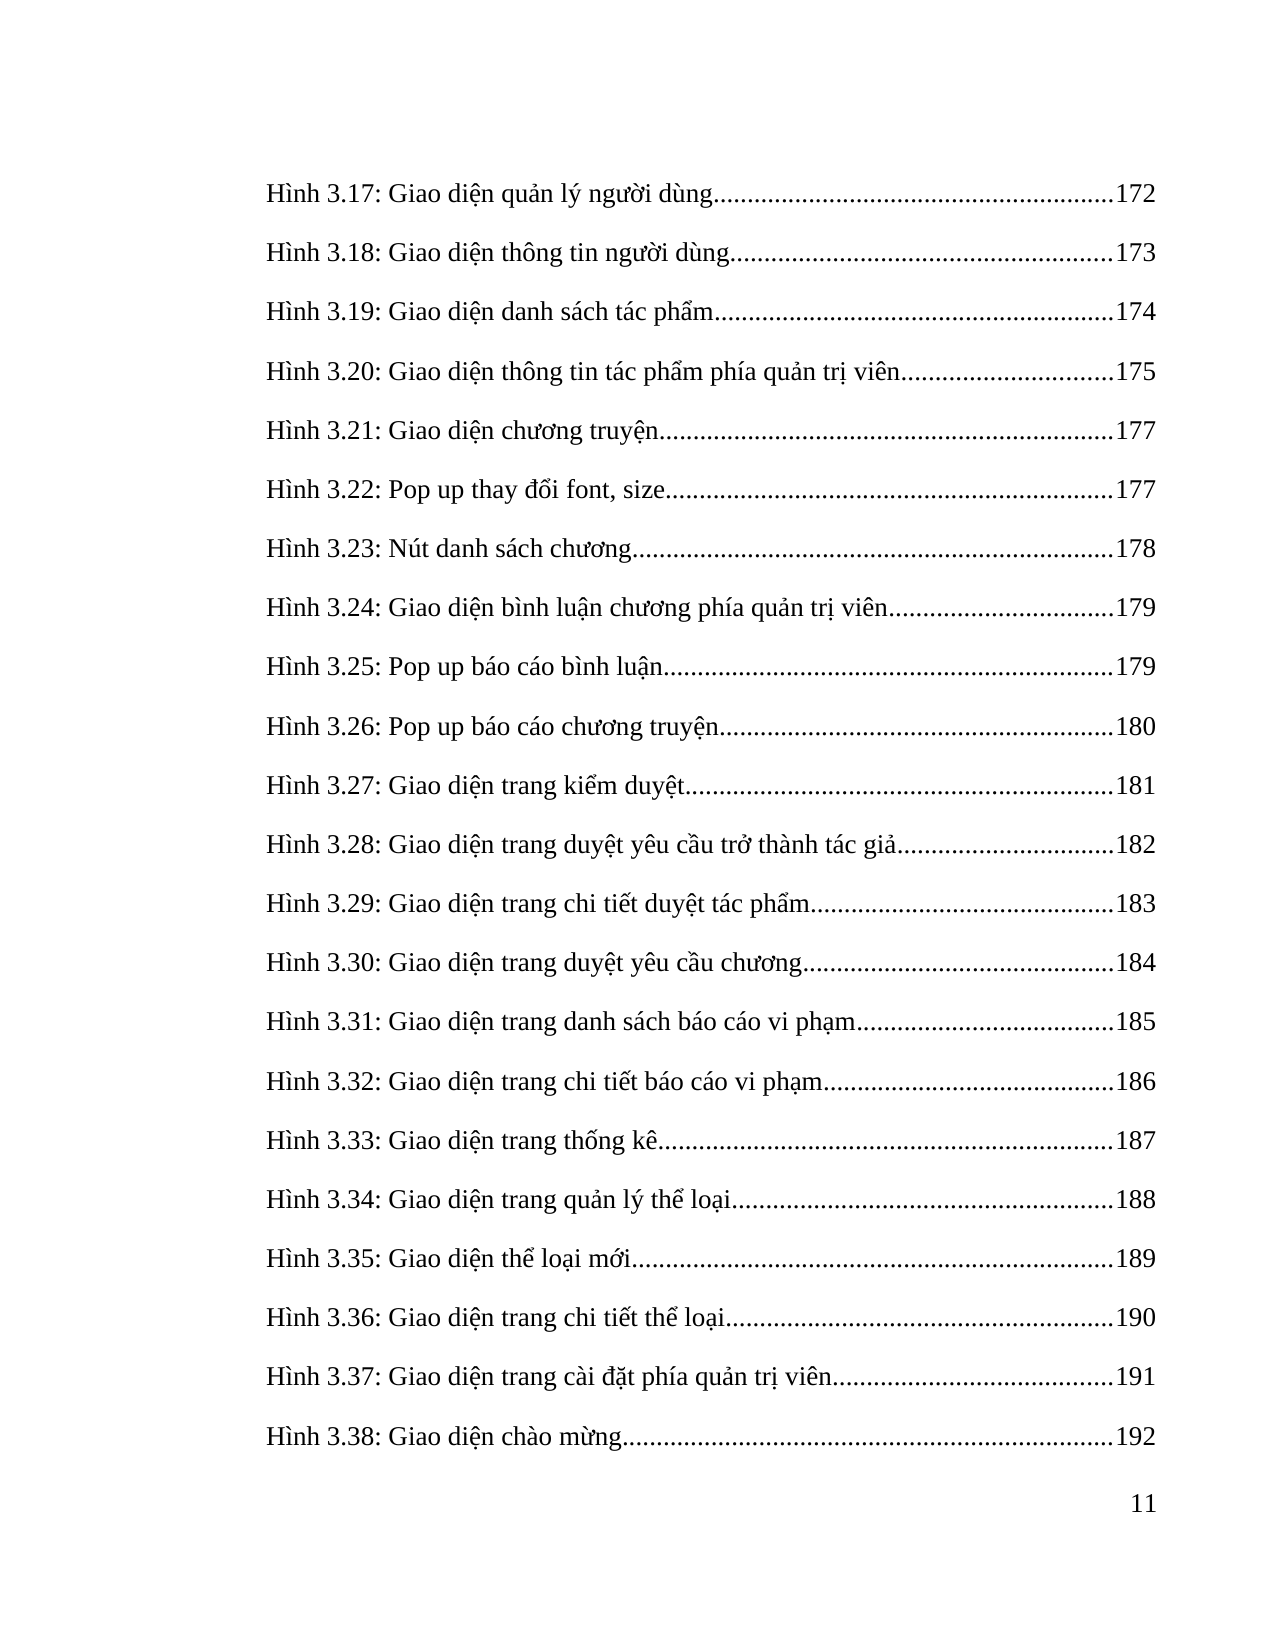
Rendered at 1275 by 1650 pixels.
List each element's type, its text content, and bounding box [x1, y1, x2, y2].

text Hình 3.25: Pop up báo cáo bình luận 179 [207, 651, 1157, 682]
text Hình 3.29: Giao diện trang chi tiết duyệt tác phẩm 183 [207, 887, 1157, 918]
text Hình 3.37: Giao diện trang cài đặt phía quản trị viên 191 [207, 1361, 1157, 1392]
text Hình 3.30: Giao diện trang duyệt yêu cầu chương 184 [207, 946, 1157, 977]
text Hình 3.24: Giao diện bình luận chương phía quản trị viên 179 [207, 591, 1157, 622]
text Hình 3.17: Giao diện quản lý người dùng 172 [207, 177, 1157, 208]
text Hình 3.33: Giao diện trang thống kê 187 [207, 1124, 1157, 1155]
text Hình 3.22: Pop up thay đổi font, size 177 [207, 473, 1157, 504]
text Hình 3.35: Giao diện thể loại mới 189 [207, 1242, 1157, 1273]
text Hình 3.19: Giao diện danh sách tác phẩm 174 [207, 296, 1157, 327]
text Hình 3.32: Giao diện trang chi tiết báo cáo vi phạm 186 [207, 1065, 1157, 1096]
text Hình 3.38: Giao diện chào mừng 192 [207, 1420, 1157, 1451]
text Hình 3.31: Giao diện trang danh sách báo cáo vi phạm 185 [207, 1006, 1157, 1037]
text Hình 3.36: Giao diện trang chi tiết thể loại 190 [207, 1301, 1157, 1332]
text Hình 3.23: Nút danh sách chương 178 [207, 532, 1157, 563]
text Hình 3.26: Pop up báo cáo chương truyện 180 [207, 710, 1157, 741]
text Hình 3.20: Giao diện thông tin tác phẩm phía quản trị viên 175 [207, 355, 1157, 386]
text Hình 3.18: Giao diện thông tin người dùng 173 [207, 236, 1157, 267]
text Hình 3.27: Giao diện trang kiểm duyệt 181 [207, 769, 1157, 800]
text Hình 3.21: Giao diện chương truyện 177 [207, 414, 1157, 445]
text Hình 3.34: Giao diện trang quản lý thể loại 188 [207, 1183, 1157, 1214]
text Hình 3.28: Giao diện trang duyệt yêu cầu trở thành tác giả 182 [207, 828, 1157, 859]
